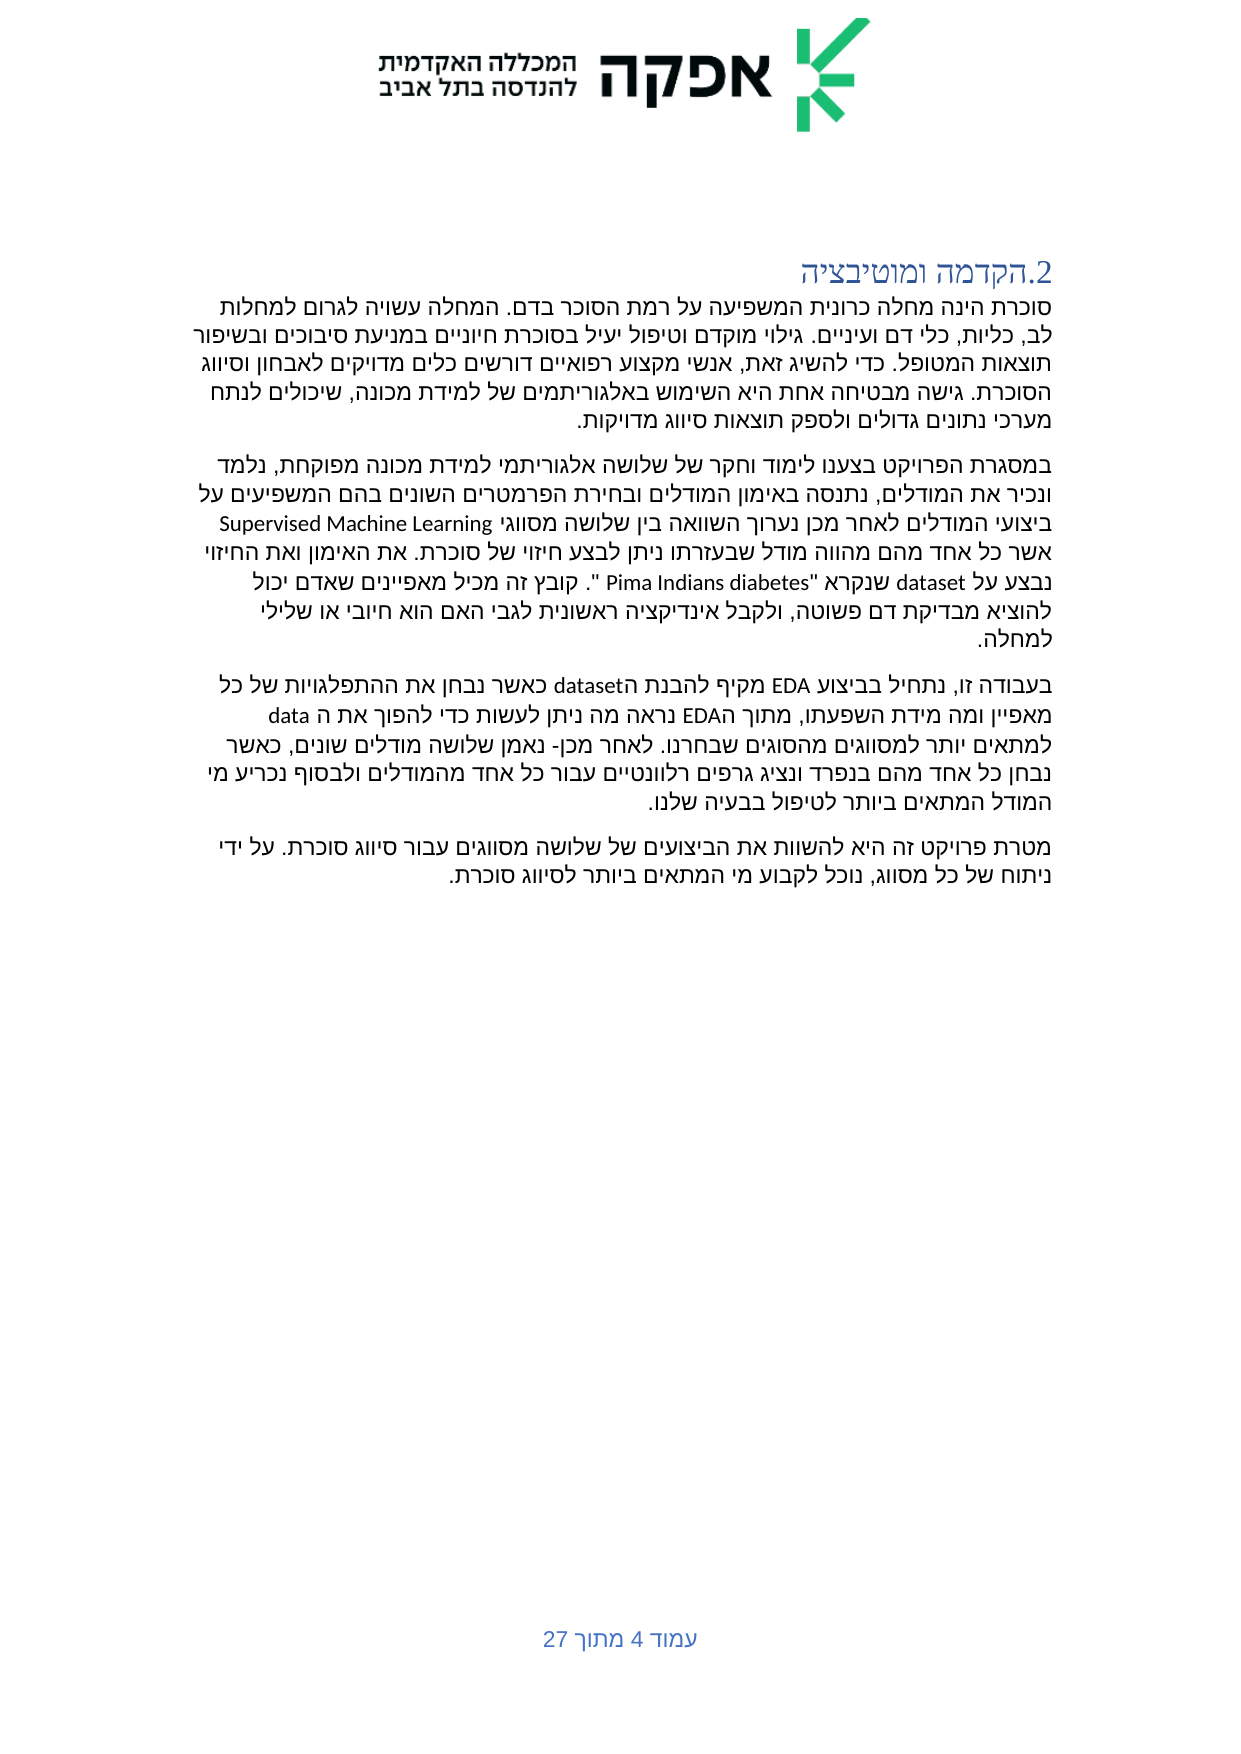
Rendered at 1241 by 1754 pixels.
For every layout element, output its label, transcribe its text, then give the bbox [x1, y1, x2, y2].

text סוכרת הינה מחלה כרונית המשפיעה על רמת הסוכר בדם. המחלה עשויה לגרום למחלות לב, כליות, כלי דם ועיניים. גילוי מוקדם וטיפול יעיל בסוכרת חיוניים במניעת סיבוכים ובשיפור תוצאות המטופל. כדי להשיג זאת, אנשי מקצוע רפואיים דורשים כלים מדויקים לאבחון וסיווג הסוכרת. גישה מבטיחה אחת היא השימוש באלגוריתמים של למידת מכונה, שיכולים לנתח מערכי נתונים גדולים ולספק תוצאות סיווג מדויקות. [187, 293, 1053, 433]
picture [350, 18, 891, 135]
subtitle 2.הקדמה ומוטיבציה [187, 252, 1053, 290]
text במסגרת הפרויקט בצענו לימוד וחקר של שלושה אלגוריתמי למידת מכונה מפוקחת, נלמד ונכיר את המודלים, נתנסה באימון המודלים ובחירת הפרמטרים השונים בהם המשפיעים על ביצועי המודלים לאחר מכן נערוך השוואה בין שלושה מסווגי Supervised Machine Learning אשר כל אחד מהם מהווה מודל שבעזרתו ניתן לבצע חיזוי של סוכרת. את האימון ואת החיזוי נבצע על dataset שנקרא "Pima Indians diabetes ". קובץ זה מכיל מאפיינים שאדם יכול להוציא מבדיקת דם פשוטה, ולקבל אינדיקציה ראשונית לגבי האם הוא חיובי או שלילי למחלה. [187, 452, 1053, 653]
text בעבודה זו, נתחיל בביצוע EDA מקיף להבנת הdataset כאשר נבחן את ההתפלגויות של כל מאפיין ומה מידת השפעתו, מתוך הEDA נראה מה ניתן לעשות כדי להפוך את ה data למתאים יותר למסווגים מהסוגים שבחרנו. לאחר מכן- נאמן שלושה מודלים שונים, כאשר נבחן כל אחד מהם בנפרד ונציג גרפים רלוונטיים עבור כל אחד מהמודלים ולבסוף נכריע מי המודל המתאים ביותר לטיפול בבעיה שלנו. [187, 671, 1053, 815]
text מטרת פרויקט זה היא להשוות את הביצועים של שלושה מסווגים עבור סיווג סוכרת. על ידי ניתוח של כל מסווג, נוכל לקבוע מי המתאים ביותר לסיווג סוכרת. [187, 833, 1053, 888]
